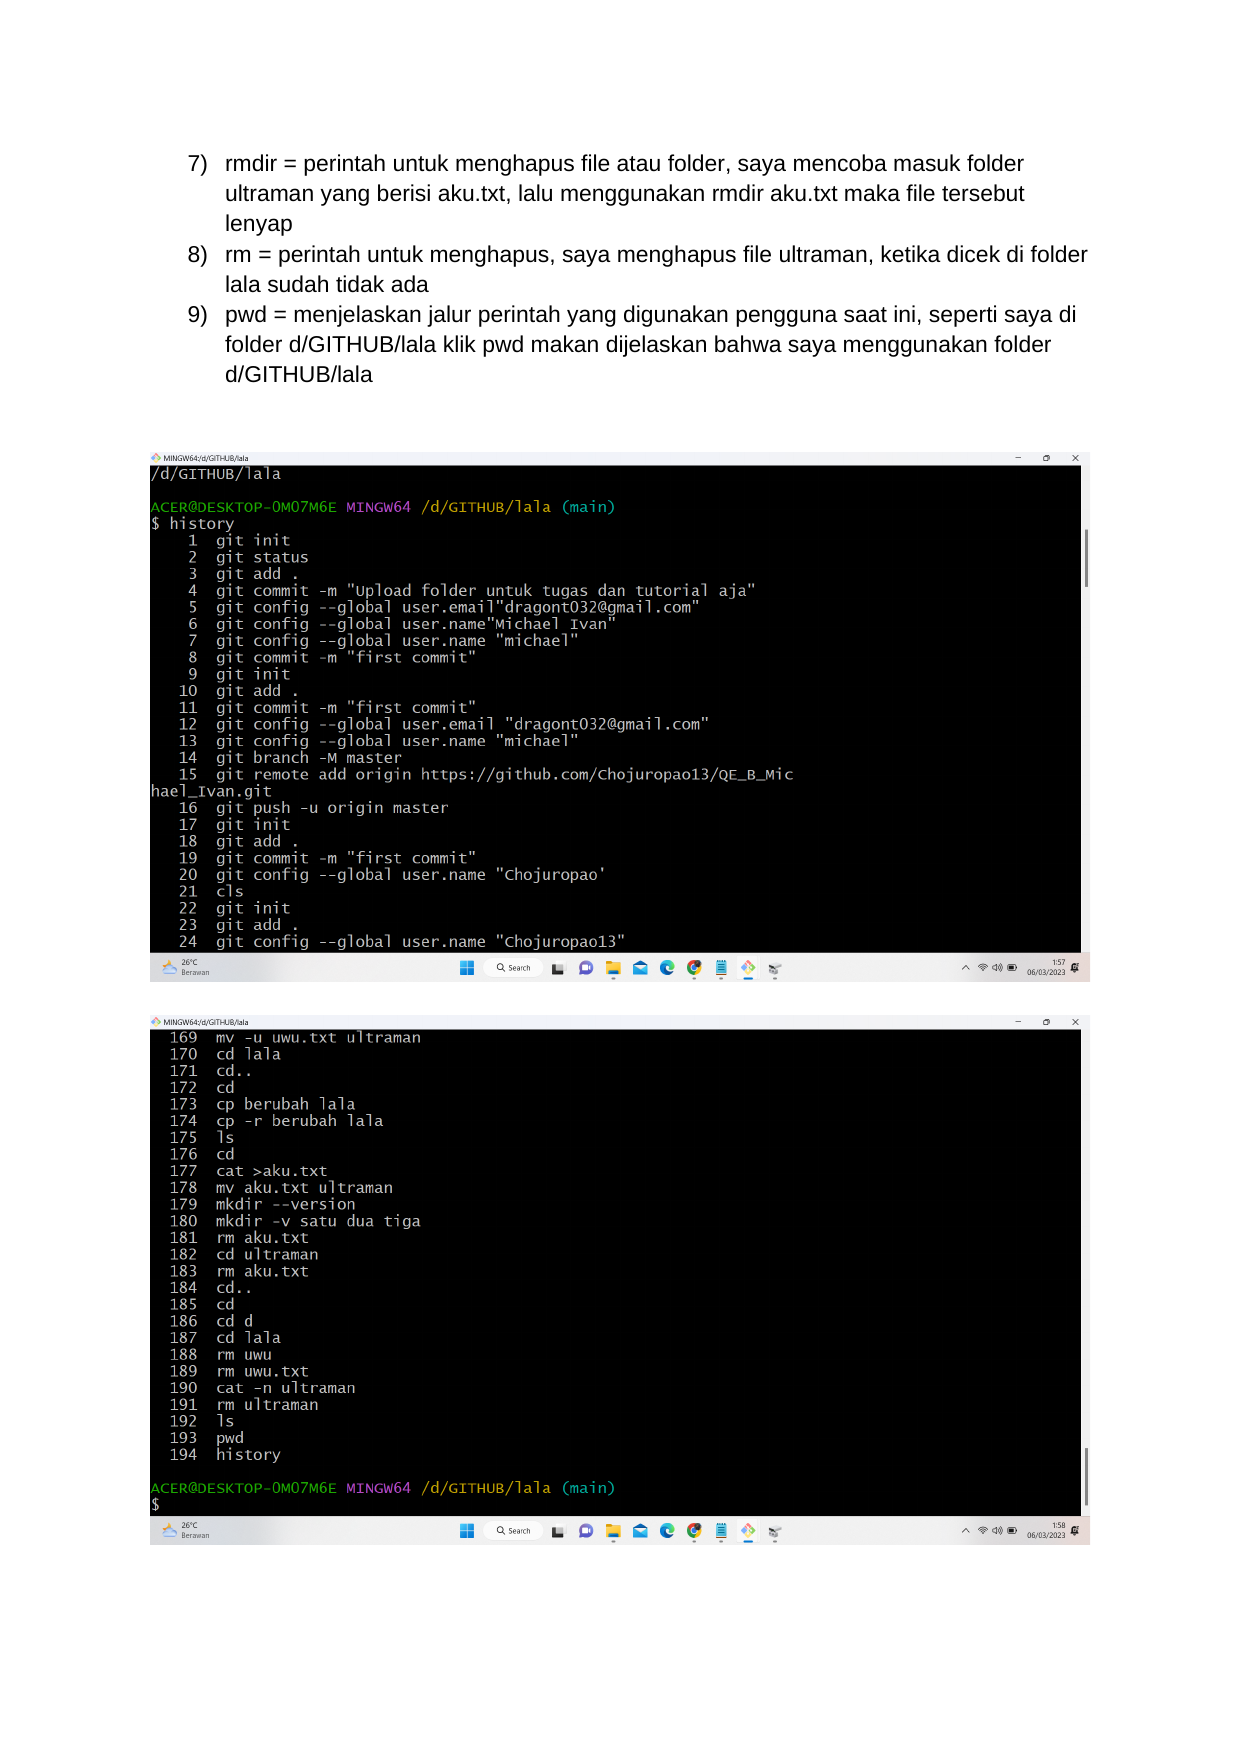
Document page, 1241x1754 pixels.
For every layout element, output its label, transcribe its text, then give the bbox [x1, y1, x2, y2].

list rm = perintah untuk menghapus, saya menghapus file ultraman, ketika dicek di folder lala sudah tidak ada [187, 241, 1090, 297]
list rmdir = perintah untuk menghapus file atau folder, saya mencoba masuk folder ultraman yang berisi aku.txt, lalu menggunakan rmdir aku.txt maka file tersebut lenyap [187, 150, 1090, 237]
picture [150, 1015, 1091, 1545]
picture [150, 452, 1091, 982]
list pwd = menjelaskan jalur perintah yang digunakan pengguna saat ini, seperti saya di folder d/GITHUB/lala klik pwd makan dijelaskan bahwa saya menggunakan folder d/GITHUB/lala [187, 301, 1090, 388]
